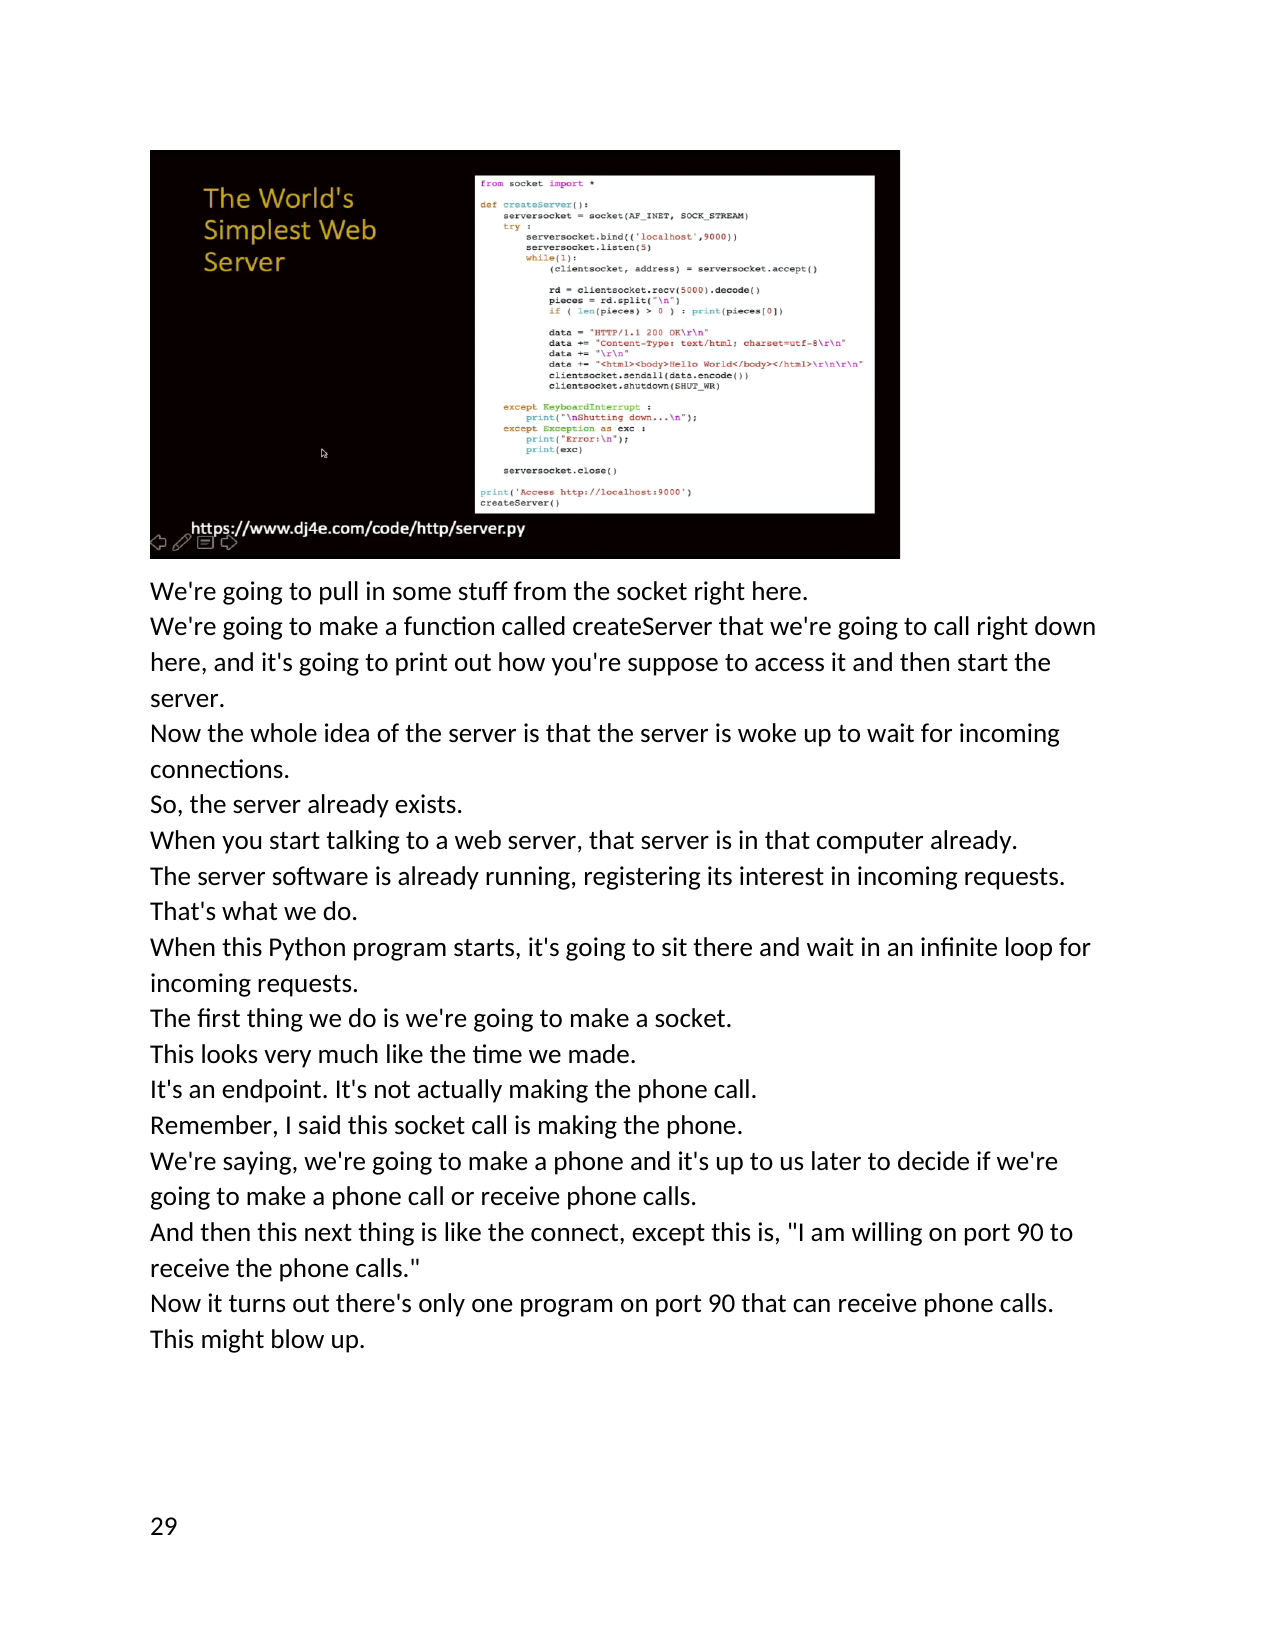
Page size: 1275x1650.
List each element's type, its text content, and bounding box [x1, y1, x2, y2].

text going to make a phone call or receive phone calls. [150, 1179, 1125, 1213]
text That's what we do. [150, 894, 1125, 928]
text The server software is already running, registering its interest in incoming requests. [150, 859, 1125, 892]
picture [150, 150, 901, 559]
text Remember, I said this socket call is making the phone. [150, 1108, 1125, 1141]
text Now it turns out there's only one program on port 90 that can receive phone calls. [150, 1286, 1125, 1319]
text This looks very much like the time we made. [150, 1037, 1125, 1070]
text This might blow up. [150, 1322, 1125, 1355]
text When this Python program starts, it's going to sit there and wait in an infinite loop for incoming requests. [150, 930, 1125, 999]
text We're saying, we're going to make a phone and it's up to us later to decide if we're [150, 1144, 1125, 1177]
text It's an endpoint. It's not actually making the phone call. [150, 1073, 1125, 1106]
text The first thing we do is we're going to make a socket. [150, 1001, 1125, 1034]
text We're going to make a function called createServer that we're going to call right down here, and it's going to print out how you're suppose to access it and then start the server. [150, 609, 1125, 714]
text We're going to pull in some stuff from the socket right here. [150, 574, 1125, 607]
text When you start talking to a web server, that server is in that computer already. [150, 823, 1125, 856]
text So, the server already exists. [150, 788, 1125, 821]
text And then this next thing is like the connect, except this is, "I am willing on port 90 to receive the phone calls." [150, 1215, 1125, 1284]
text Now the whole idea of the server is that the server is woke up to wait for incoming connections. [150, 716, 1125, 785]
